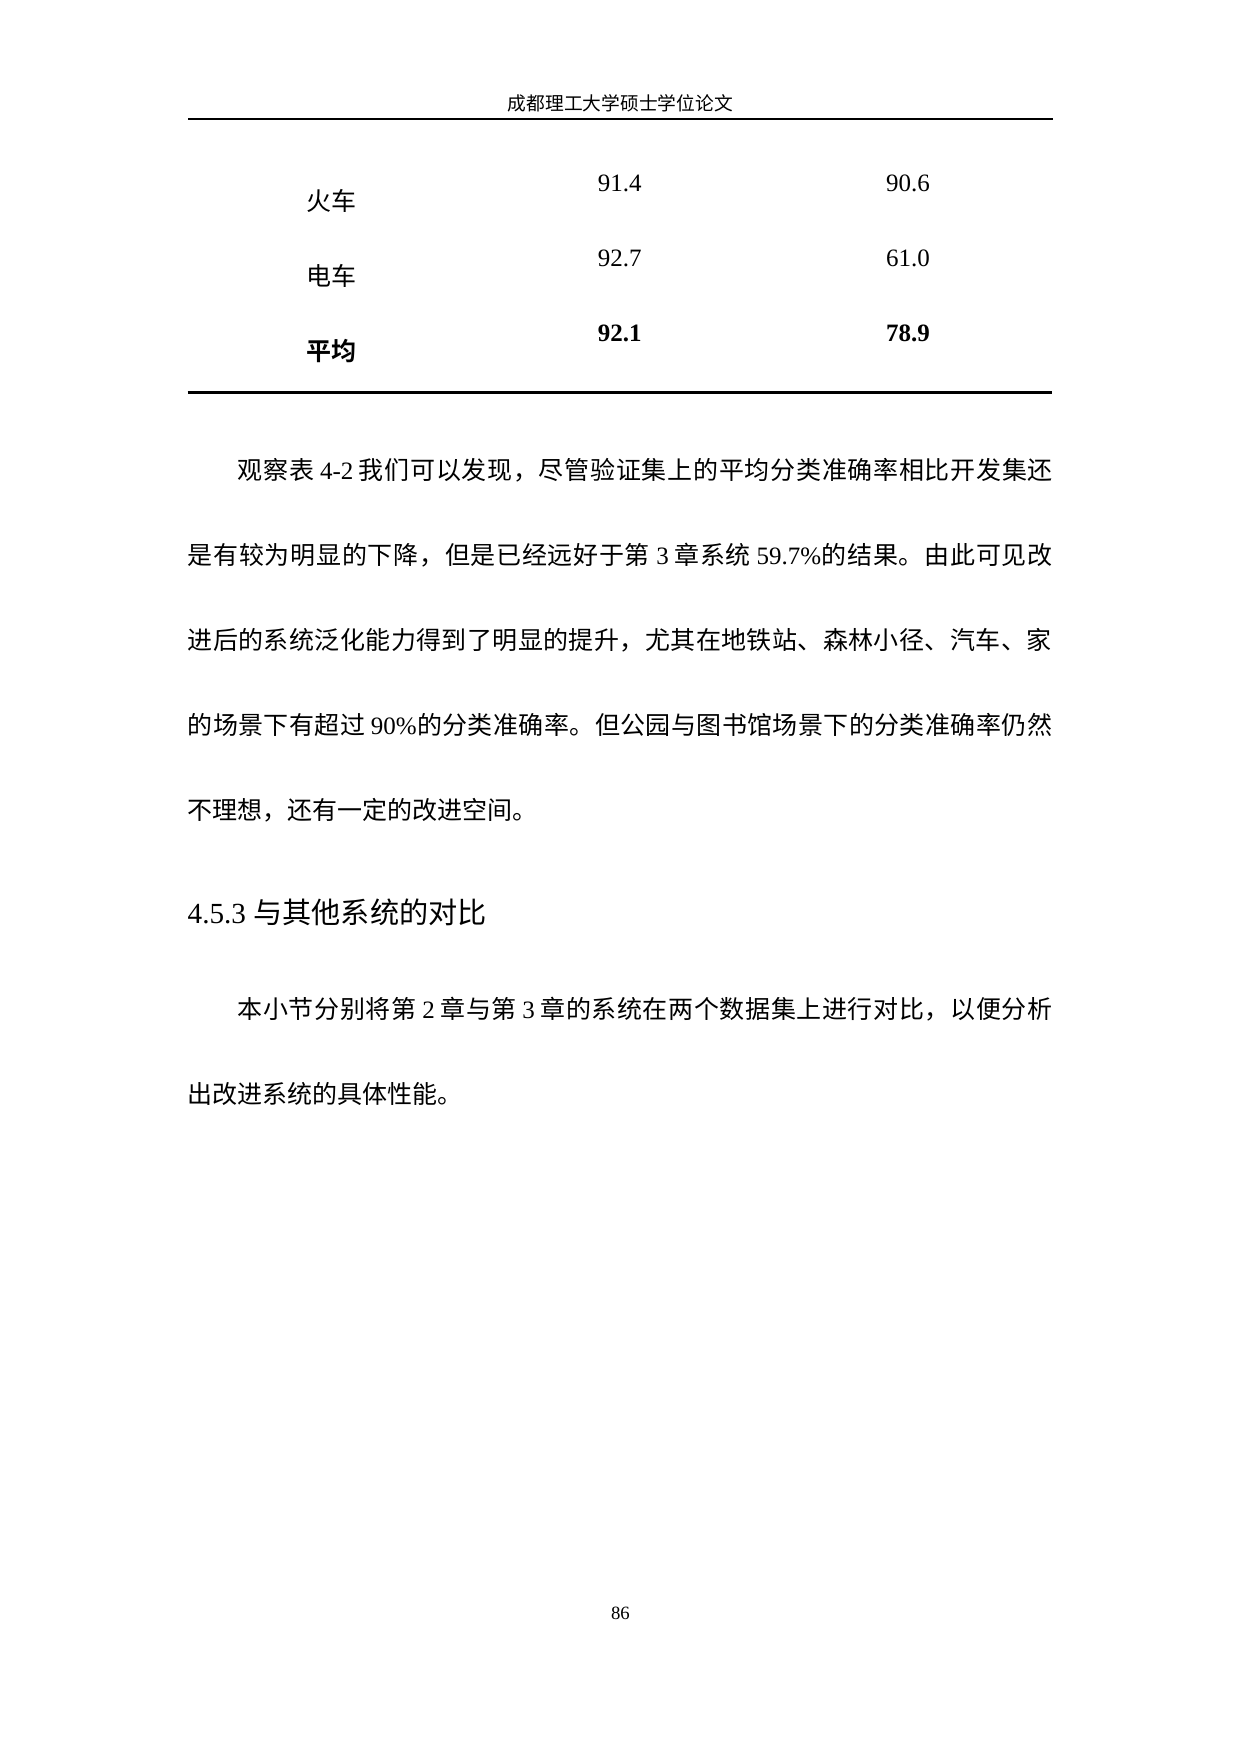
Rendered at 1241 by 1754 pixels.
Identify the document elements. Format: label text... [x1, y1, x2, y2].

table_cell 92.1 [476, 316, 763, 391]
table_cell 61.0 [764, 241, 1052, 316]
table_cell 90.6 [764, 166, 1052, 241]
table_cell 电车 [188, 241, 476, 316]
table_cell 平均 [188, 316, 476, 391]
table_cell 91.4 [476, 166, 763, 241]
table_cell 78.9 [764, 316, 1052, 391]
subtitle 4.5.3 与其他系统的对比 [187, 876, 1053, 944]
table_cell 92.7 [476, 241, 763, 316]
table_cell 火车 [188, 166, 476, 241]
text 本小节分别将第2章与第3章的系统在两个数据集上进行对比，以便分析出改进系统的具体性能。 [187, 974, 1053, 1126]
text 观察表4-2我们可以发现，尽管验证集上的平均分类准确率相比开发集还是有较为明显的下降，但是已经远好于第3章系统59.7%的结果。由此可见改进后的系统泛化能力得到了明显的提升，尤其在地铁站、森林小径、汽车、家的场景下有超过90%的分类准确率。但公园与图书馆场景下的分类准确率仍然不理想，还有一定的改进空间。 [187, 435, 1053, 842]
